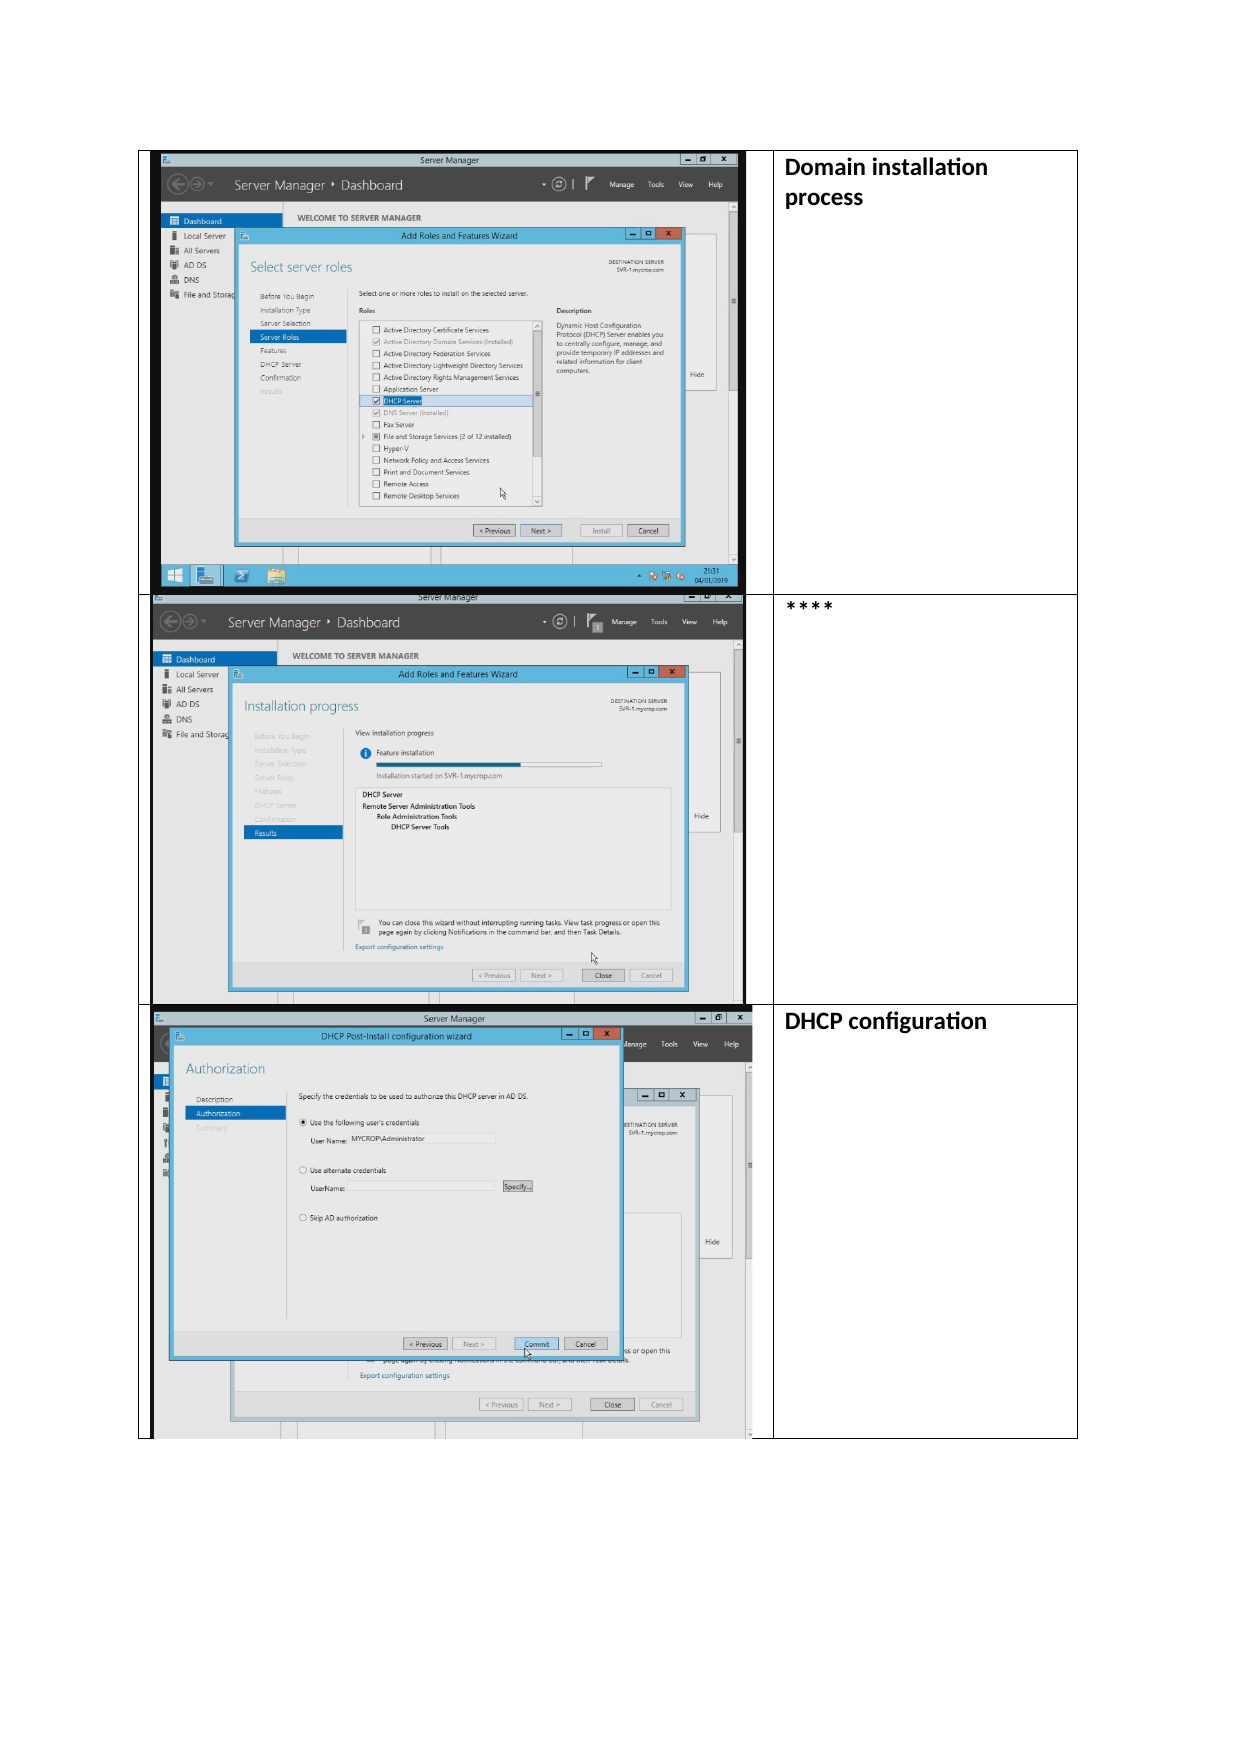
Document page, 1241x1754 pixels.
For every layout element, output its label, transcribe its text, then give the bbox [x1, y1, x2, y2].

table_cell [139, 1005, 150, 1438]
table_cell DHCP configuration [774, 1005, 1077, 1438]
table_cell [747, 595, 773, 1004]
table_cell **** [774, 595, 1077, 1004]
table_cell [753, 1005, 773, 1438]
table_cell [747, 151, 773, 594]
table_cell [139, 151, 150, 594]
picture [150, 1005, 753, 1439]
table_cell Domain installation process [774, 151, 1077, 594]
picture [150, 151, 747, 1004]
table_cell [139, 595, 150, 1004]
